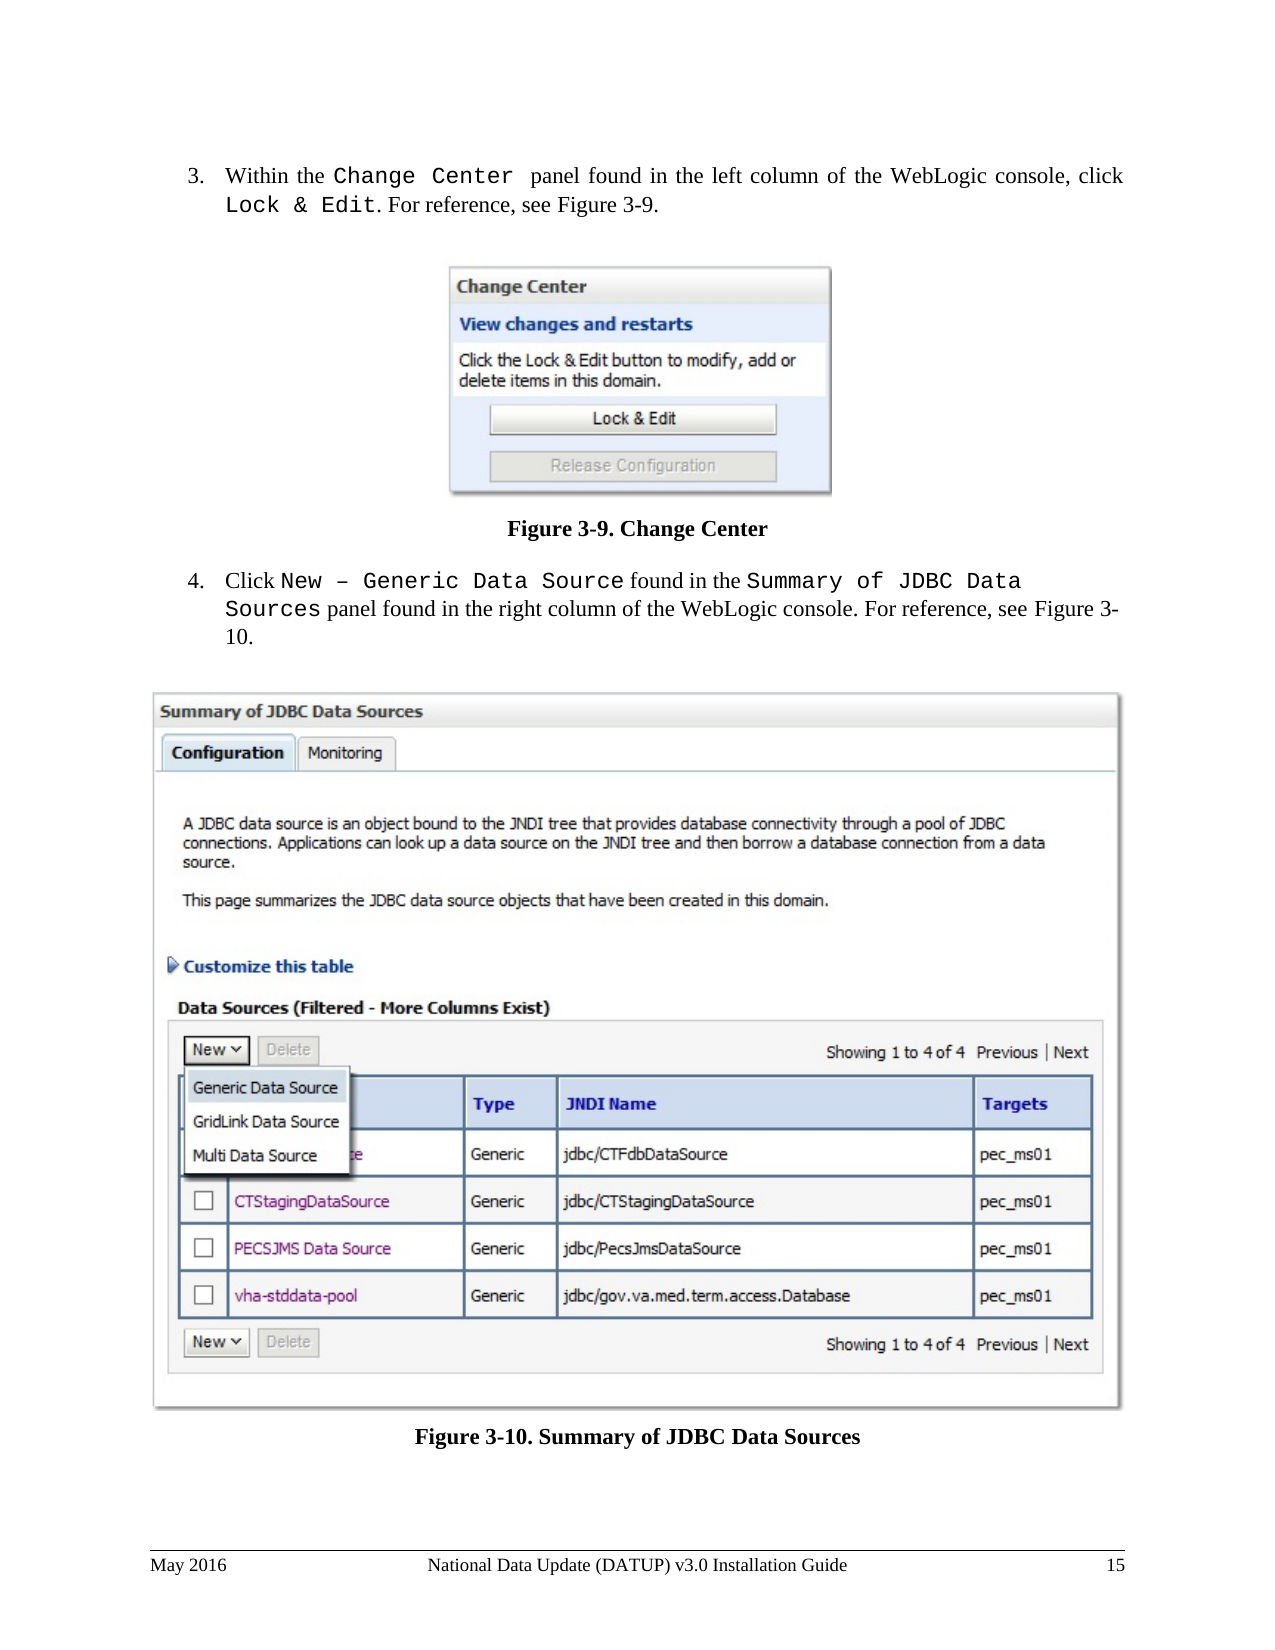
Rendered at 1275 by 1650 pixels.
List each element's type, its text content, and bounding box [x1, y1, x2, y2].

picture [150, 688, 1125, 1411]
list Click New – Generic Data Source found in the Summary of JDBC Data Sources panel found in the right column of the WebLogic console. For reference, see Figure 3-10. [187, 567, 1125, 649]
picture [443, 257, 832, 503]
list Within the Change Center panel found in the left column of the WebLogic console, click Lock & Edit. For reference, see Figure 3-9. [187, 162, 1125, 219]
